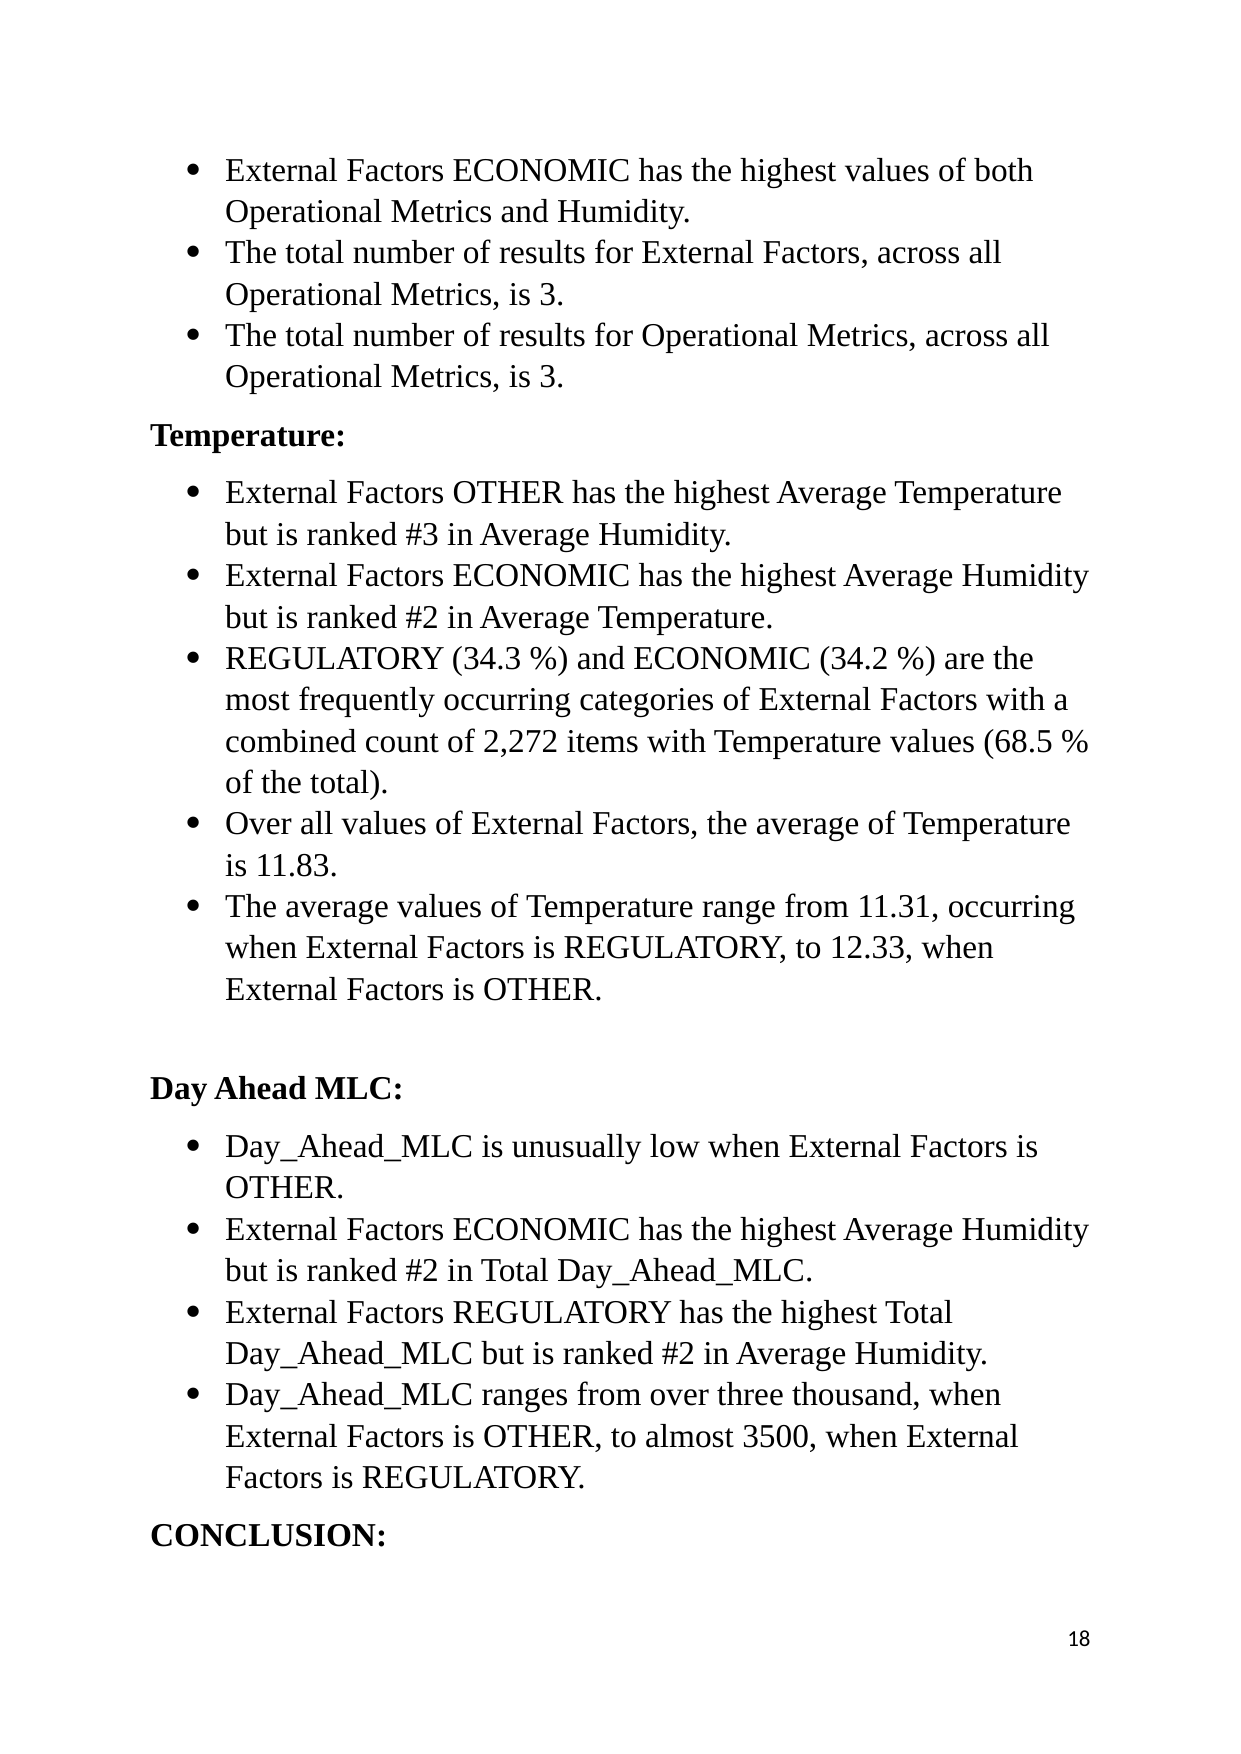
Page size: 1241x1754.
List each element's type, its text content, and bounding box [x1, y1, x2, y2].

list REGULATORY (34.3 %) and ECONOMIC (34.2 %) are the most frequently occurring categories of External Factors with a combined count of 2,272 items with Temperature values (68.5 % of the total). [187, 638, 1090, 801]
list The total number of results for Operational Metrics, across all Operational Metrics, is 3. [187, 315, 1090, 395]
list External Factors OTHER has the highest Average Temperature but is ranked #3 in Average Humidity. [187, 473, 1090, 552]
text Day Ahead MLC: [150, 1068, 1090, 1107]
list The average values of Temperature range from 11.31, occurring when External Factors is REGULATORY, to 12.33, when External Factors is OTHER. [187, 886, 1090, 1007]
list Over all values of External Factors, the average of Temperature is 11.83. [187, 804, 1090, 883]
list External Factors ECONOMIC has the highest values of both Operational Metrics and Humidity. [187, 150, 1090, 230]
list External Factors ECONOMIC has the highest Average Humidity but is ranked #2 in Total Day_Ahead_MLC. [187, 1209, 1090, 1289]
list External Factors REGULATORY has the highest Total Day_Ahead_MLC but is ranked #2 in Average Humidity. [187, 1292, 1090, 1372]
text CONCLUSION: [150, 1515, 1090, 1554]
text Temperature: [150, 415, 1090, 453]
list Day_Ahead_MLC ranges from over three thousand, when External Factors is OTHER, to almost 3500, when External Factors is REGULATORY. [187, 1374, 1090, 1496]
list External Factors ECONOMIC has the highest Average Humidity but is ranked #2 in Average Temperature. [187, 556, 1090, 635]
list The total number of results for External Factors, across all Operational Metrics, is 3. [187, 233, 1090, 312]
list Day_Ahead_MLC is unusually low when External Factors is OTHER. [187, 1126, 1090, 1206]
